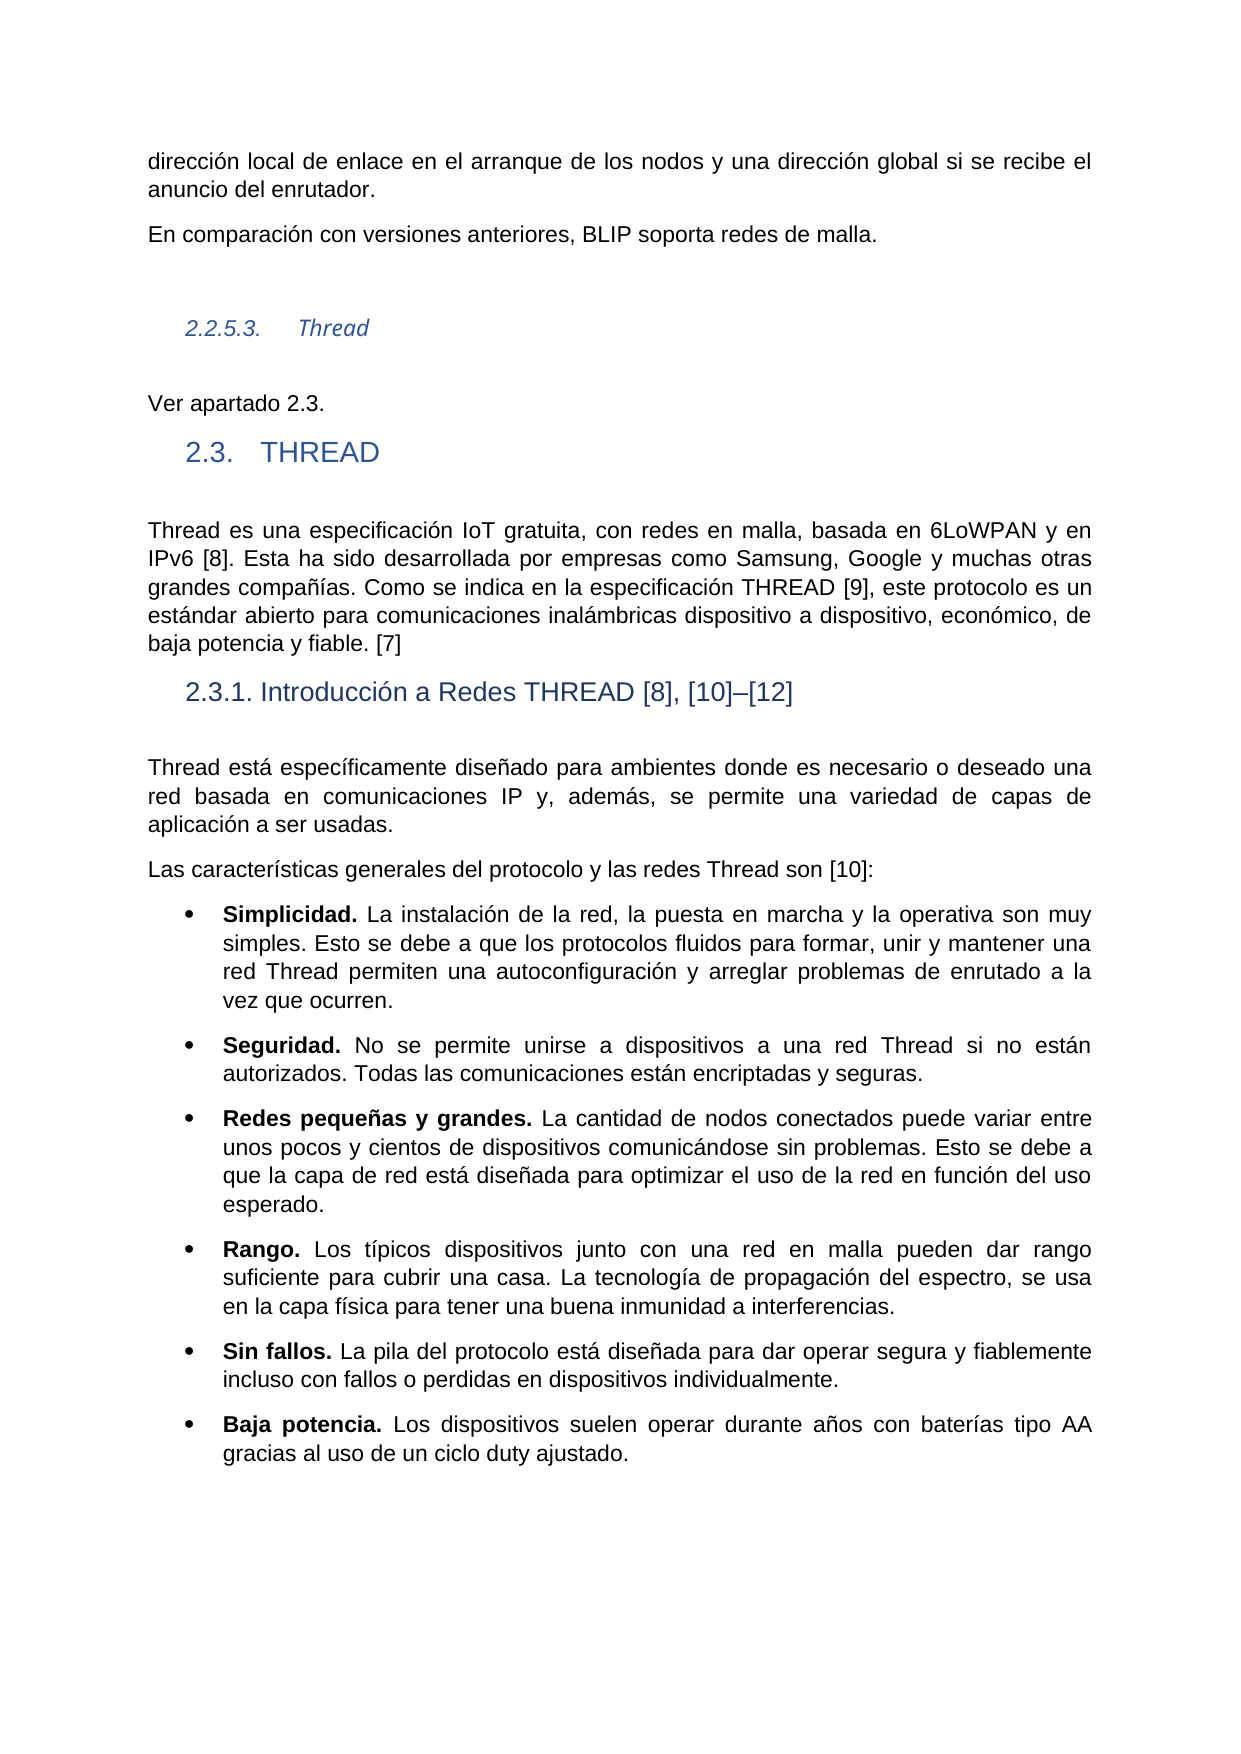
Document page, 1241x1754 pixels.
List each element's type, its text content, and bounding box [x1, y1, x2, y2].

text Thread es una especificación IoT gratuita, con redes en malla, basada en 6LoWPAN y en IPv6 [8]. Esta ha sido desarrollada por empresas como Samsung, Google y muchas otras grandes compañías. Como se indica en la especificación THREAD [9], este protocolo es un estándar abierto para comunicaciones inalámbricas dispositivo a dispositivo, económico, de baja potencia y fiable. [7] [148, 517, 1092, 657]
list Rango. Los típicos dispositivos junto con una red en malla pueden dar rango suficiente para cubrir una casa. La tecnología de propagación del espectro, se usa en la capa física para tener una buena inmunidad a interferencias. [185, 1236, 1092, 1319]
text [148, 148, 1092, 202]
subtitle THREAD [185, 435, 1092, 469]
text En comparación con versiones anteriores, BLIP soporta redes de malla. [148, 221, 1092, 248]
text Thread está específicamente diseñado para ambientes donde es necesario o deseado una red basada en comunicaciones IP y, además, se permite una variedad de capas de aplicación a ser usadas. [148, 754, 1092, 838]
list Baja potencia. Los dispositivos suelen operar durante años con baterías tipo AA gracias al uso de un ciclo duty ajustado. [185, 1411, 1092, 1466]
list Redes pequeñas y grandes. La cantidad de nodos conectados puede variar entre unos pocos y cientos de dispositivos comunicándose sin problemas. Esto se debe a que la capa de red está diseñada para optimizar el uso de la red en función del uso esperado. [185, 1105, 1092, 1217]
subtitle Thread [185, 311, 1092, 343]
list Sin fallos. La pila del protocolo está diseñada para dar operar segura y fiablemente incluso con fallos o perdidas en dispositivos individualmente. [185, 1338, 1092, 1393]
text Ver apartado 2.3. [148, 390, 1092, 417]
list Simplicidad. La instalación de la red, la puesta en marcha y la operativa son muy simples. Esto se debe a que los protocolos fluidos para formar, unir y mantener una red Thread permiten una autoconfiguración y arreglar problemas de enrutado a la vez que ocurren. [185, 901, 1092, 1013]
text Las características generales del protocolo y las redes Thread son [10]: [148, 856, 1092, 883]
subtitle Introducción a Redes THREAD [8], [10]–[12] [185, 676, 1092, 707]
list Seguridad. No se permite unirse a dispositivos a una red Thread si no están autorizados. Todas las comunicaciones están encriptadas y seguras. [185, 1032, 1092, 1087]
